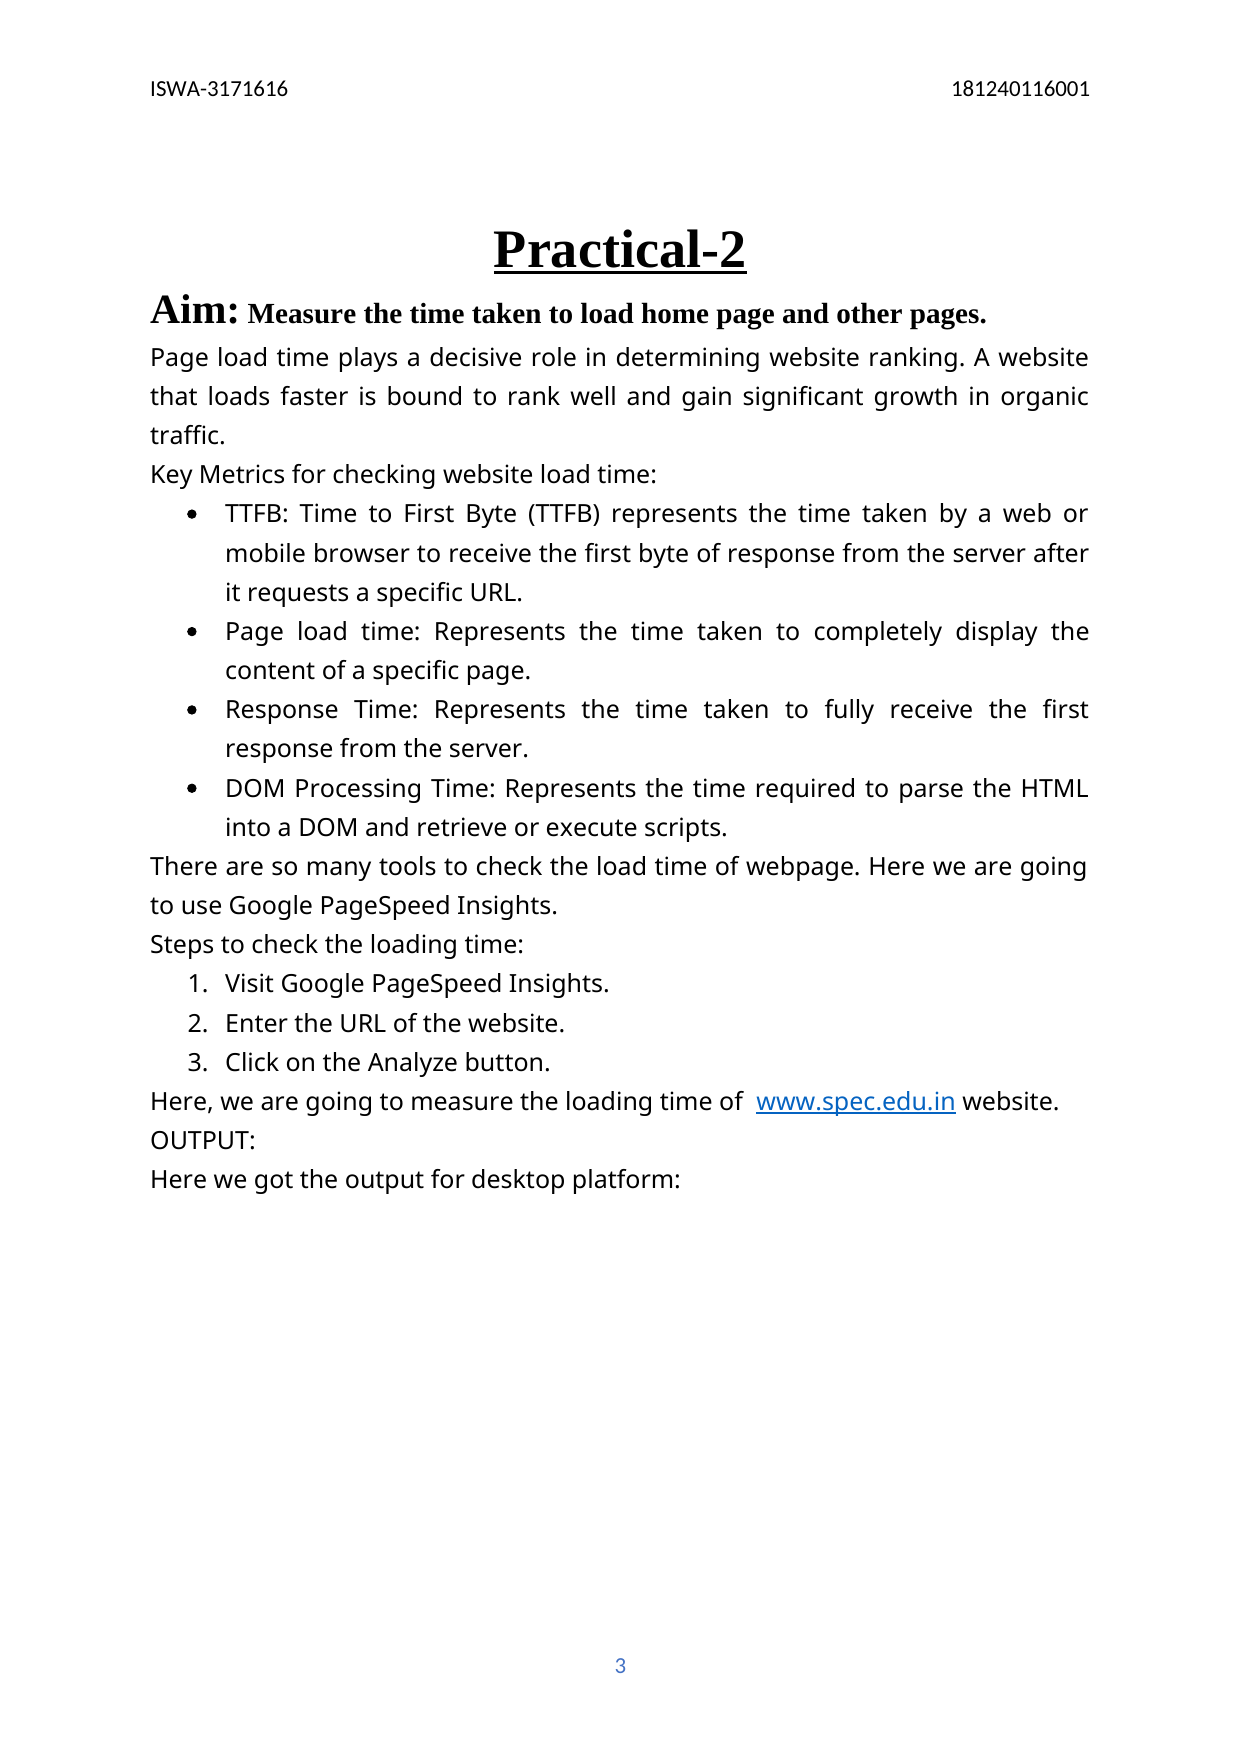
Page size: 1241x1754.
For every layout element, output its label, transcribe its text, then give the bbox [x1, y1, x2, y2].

list DOM Processing Time: Represents the time required to parse the HTML into a DOM and retrieve or execute scripts. [187, 770, 1090, 843]
text Key Metrics for checking website load time: [150, 457, 1090, 491]
text There are so many tools to check the load time of webpage. Here we are going to use Google PageSpeed Insights. [150, 849, 1090, 922]
list Enter the URL of the website. [187, 1005, 1090, 1039]
list Visit Google PageSpeed Insights. [187, 966, 1090, 1000]
text Here, we are going to measure the loading time of www.spec.edu.in website. [150, 1084, 1090, 1118]
text Aim: Measure the time taken to load home page and other pages. [150, 284, 1090, 332]
list Response Time: Represents the time taken to fully receive the first response from the server. [187, 692, 1090, 765]
text Steps to check the loading time: [150, 927, 1090, 961]
list TTFB: Time to First Byte (TTFB) represents the time taken by a web or mobile browser to receive the first byte of response from the server after it requests a specific URL. [187, 496, 1090, 608]
text Practical-2 [150, 217, 1090, 279]
list Click on the Analyze button. [187, 1044, 1090, 1078]
text OUTPUT: [150, 1123, 1090, 1157]
text Page load time plays a decisive role in determining website ranking. A website that loads faster is bound to rank well and gain significant growth in organic traffic. [150, 339, 1090, 452]
text Here we got the output for desktop platform: [150, 1162, 1090, 1196]
list Page load time: Represents the time taken to completely display the content of a specific page. [187, 614, 1090, 687]
